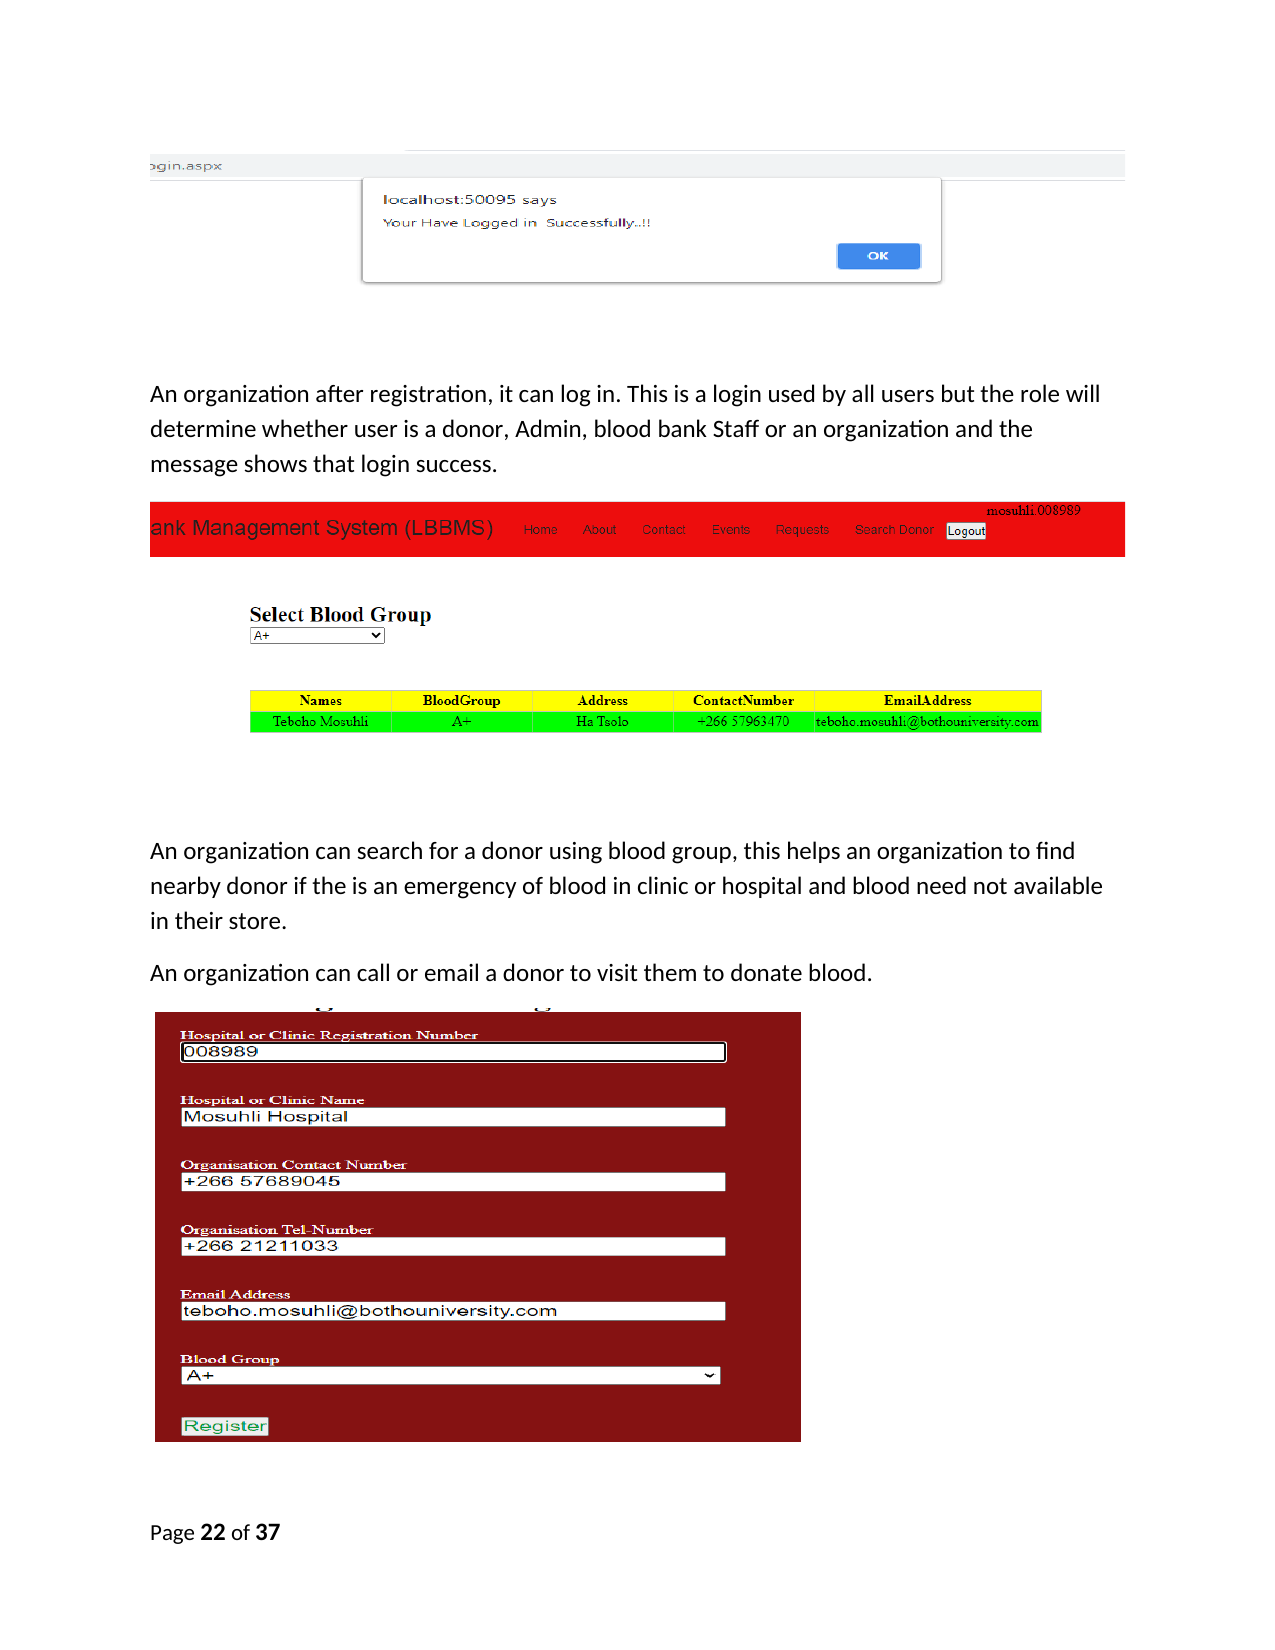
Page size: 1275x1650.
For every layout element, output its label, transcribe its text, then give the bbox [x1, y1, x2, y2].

text An organization after registration, it can log in. This is a login used by all users but the role will determine whether user is a donor, Admin, blood bank Staff or an organization and the message shows that login success. [150, 379, 1125, 479]
picture [150, 1008, 810, 1442]
picture [150, 150, 1125, 358]
text An organization can search for a donor using blood group, this helps an organization to find nearby donor if the is an emergency of blood in clinic or hospital and blood need not available in their store. [150, 836, 1125, 936]
text An organization can call or email a donor to visit them to donate blood. [150, 957, 1125, 988]
picture [150, 500, 1125, 815]
